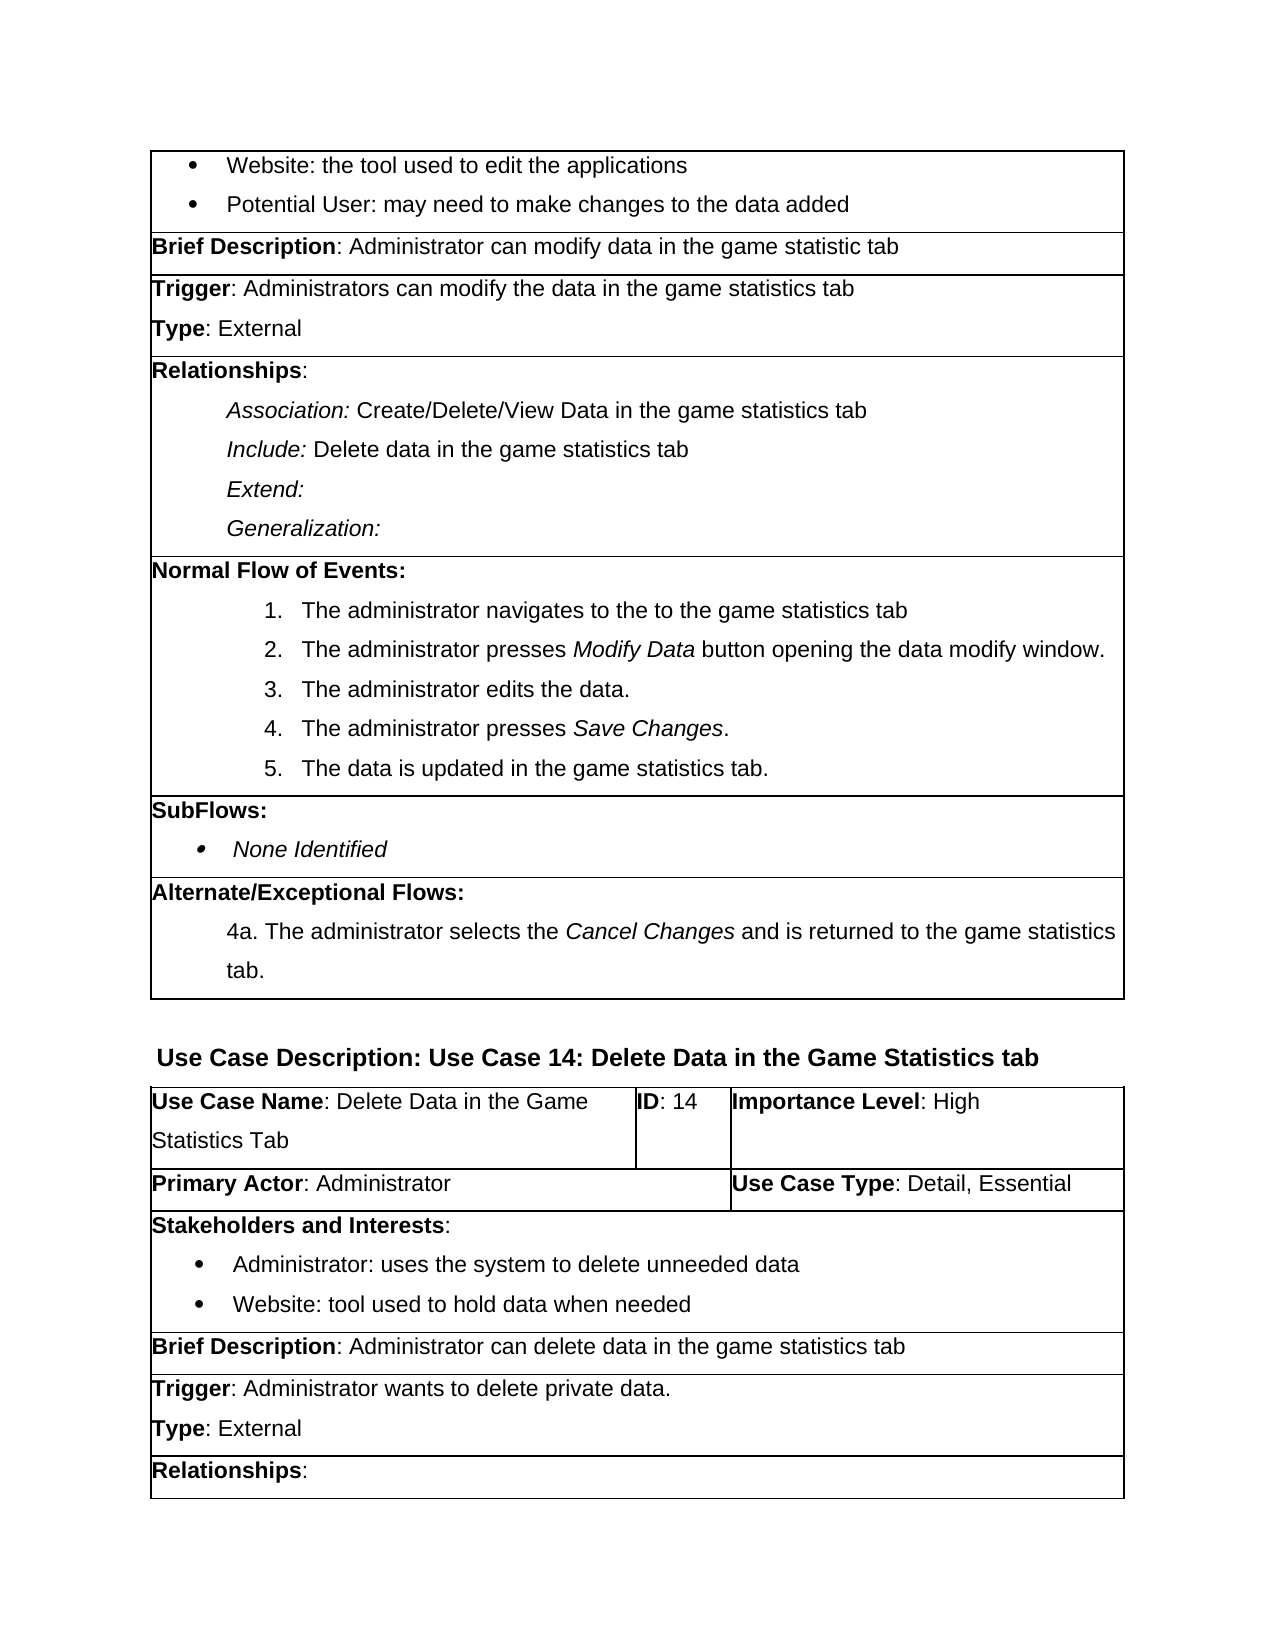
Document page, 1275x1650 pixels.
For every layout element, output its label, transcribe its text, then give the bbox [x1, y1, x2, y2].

subtitle Use Case Description: Use Case 14: Delete Data in the Game Statistics tab [150, 1043, 1125, 1072]
table_cell Alternate/Exceptional Flows: 4a. The administrator selects the Cancel Changes and is returned to the game statistics tab. [152, 878, 1123, 998]
table_cell Trigger: Administrator wants to delete private data. Type: External [152, 1375, 1123, 1455]
table_cell SubFlows: None Identified [152, 797, 1123, 877]
table_cell Use Case Type: Detail, Essential [732, 1170, 1123, 1210]
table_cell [152, 1457, 1123, 1497]
table_header Use Case Name: Delete Data in the Game Statistics Tab [152, 1088, 635, 1168]
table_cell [152, 152, 1123, 232]
table_cell Primary Actor: Administrator [152, 1170, 730, 1210]
table_cell Normal Flow of Events: The administrator navigates to the to the game statistics tab The administrator presses Modify Data button opening the data modify window. The administrator edits the data. The administrator presses Save Changes. The data is updated in the game statistics tab. [152, 557, 1123, 795]
table_cell Brief Description: Administrator can delete data in the game statistics tab [152, 1333, 1123, 1373]
table_cell Brief Description: Administrator can modify data in the game statistic tab [152, 233, 1123, 274]
table_header ID: 14 [637, 1088, 730, 1168]
table_cell Stakeholders and Interests: Administrator: uses the system to delete unneeded data Website: tool used to hold data when needed [152, 1212, 1123, 1331]
table_cell Relationships: Association: Create/Delete/View Data in the game statistics tab Include: Delete data in the game statistics tab Extend: Generalization: [152, 357, 1123, 556]
table_cell Trigger: Administrators can modify the data in the game statistics tab Type: External [152, 276, 1123, 356]
table_header Importance Level: High [732, 1088, 1123, 1168]
